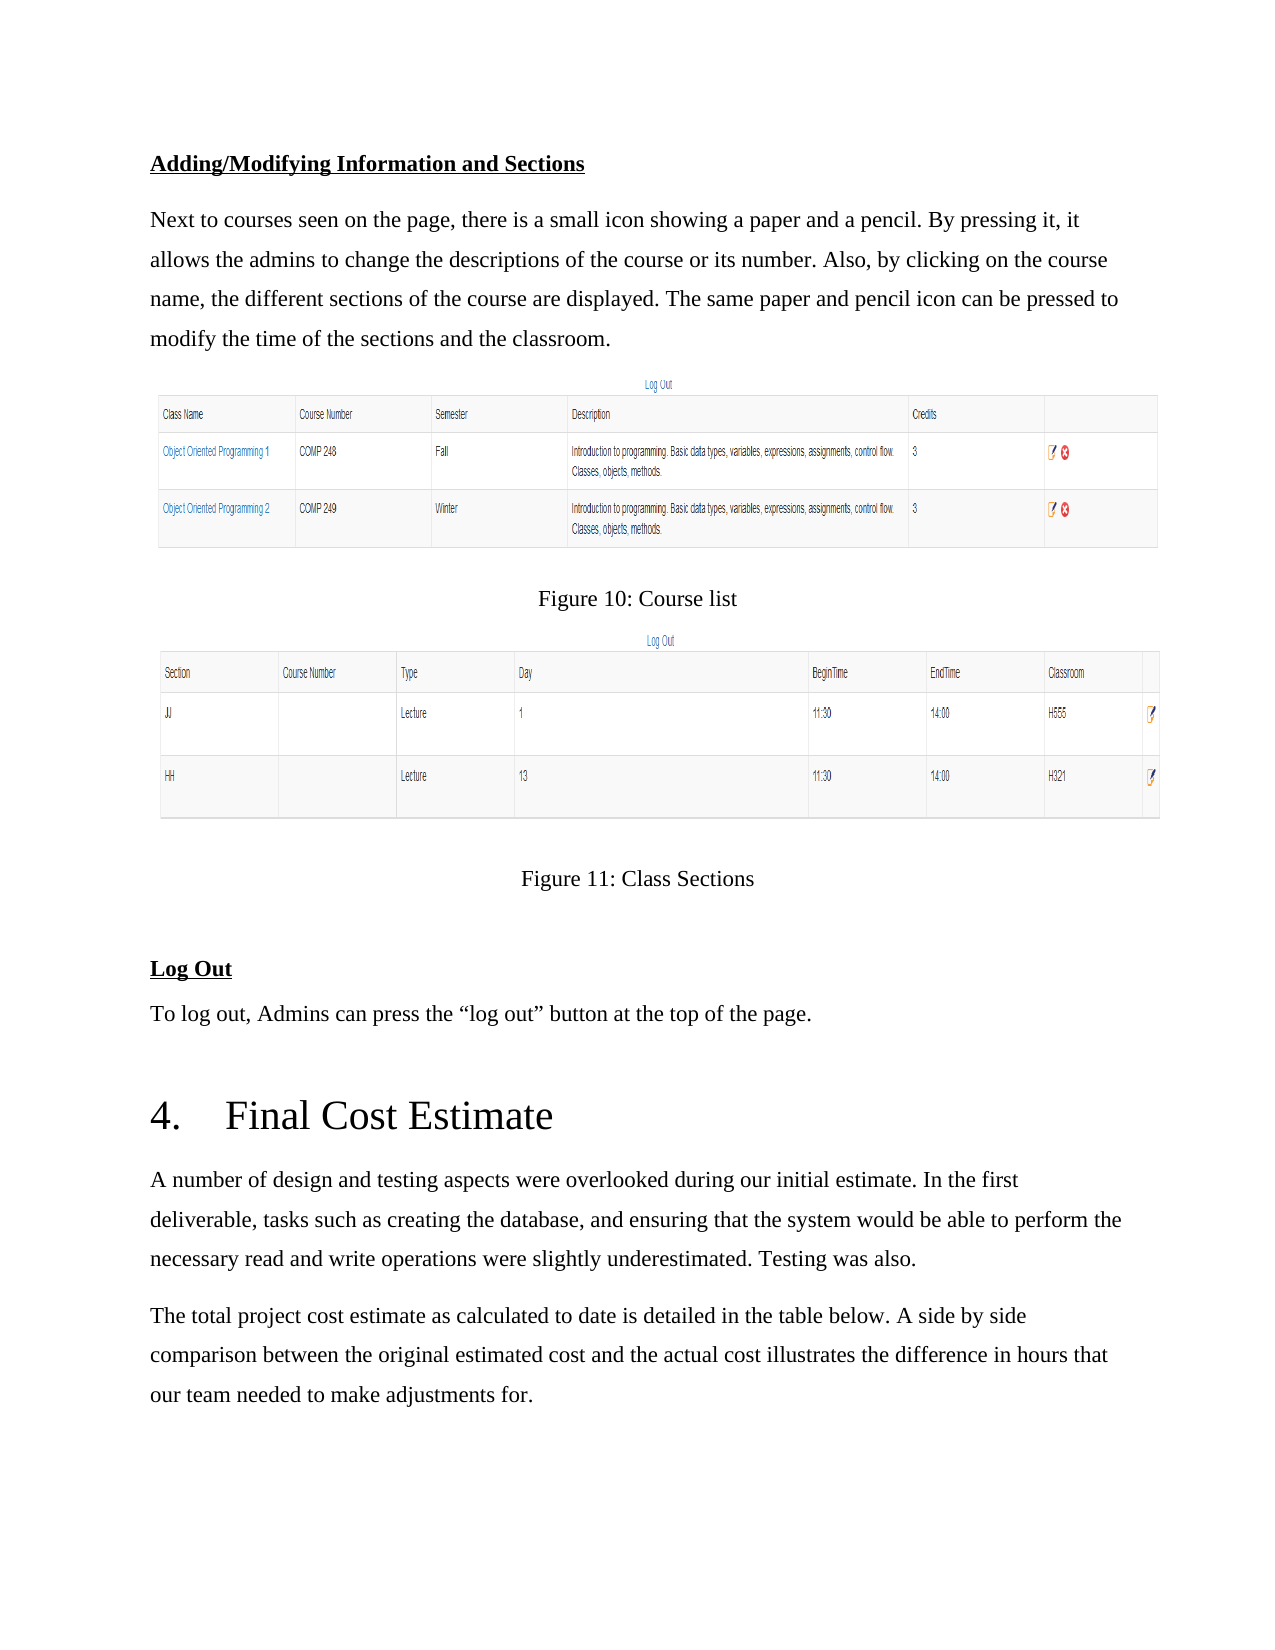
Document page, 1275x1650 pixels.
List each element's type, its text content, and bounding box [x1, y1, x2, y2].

text The total project cost estimate as calculated to date is detailed in the table below. A side by side comparison between the original estimated cost and the actual cost illustrates the difference in hours that our team needed to make adjustments for. [150, 1302, 1125, 1407]
picture [150, 630, 1164, 847]
text Adding/Modifying Information and Sections [150, 150, 1125, 176]
text Log Out [150, 955, 1125, 982]
text Figure 10: Course list [150, 586, 1125, 612]
text Figure 11: Class Sections [150, 865, 1125, 891]
list Final Cost Estimate [150, 1091, 1125, 1138]
text A number of design and testing aspects were overlooked during our initial estimate. In the first deliverable, tasks such as creating the database, and ensuring that the system would be able to perform the necessary read and write operations were slightly underestimated. Testing was also. [150, 1167, 1125, 1272]
text Next to courses seen on the page, there is a small icon showing a paper and a pencil. By pressing it, it allows the admins to change the descriptions of the course or its number. Also, by clicking on the course name, the different sections of the course are displayed. The same paper and pencil icon can be pressed to modify the time of the sections and the classroom. [150, 206, 1125, 351]
text To log out, Admins can press the “log out” button at the top of the page. [150, 1000, 1125, 1027]
picture [150, 380, 1161, 567]
